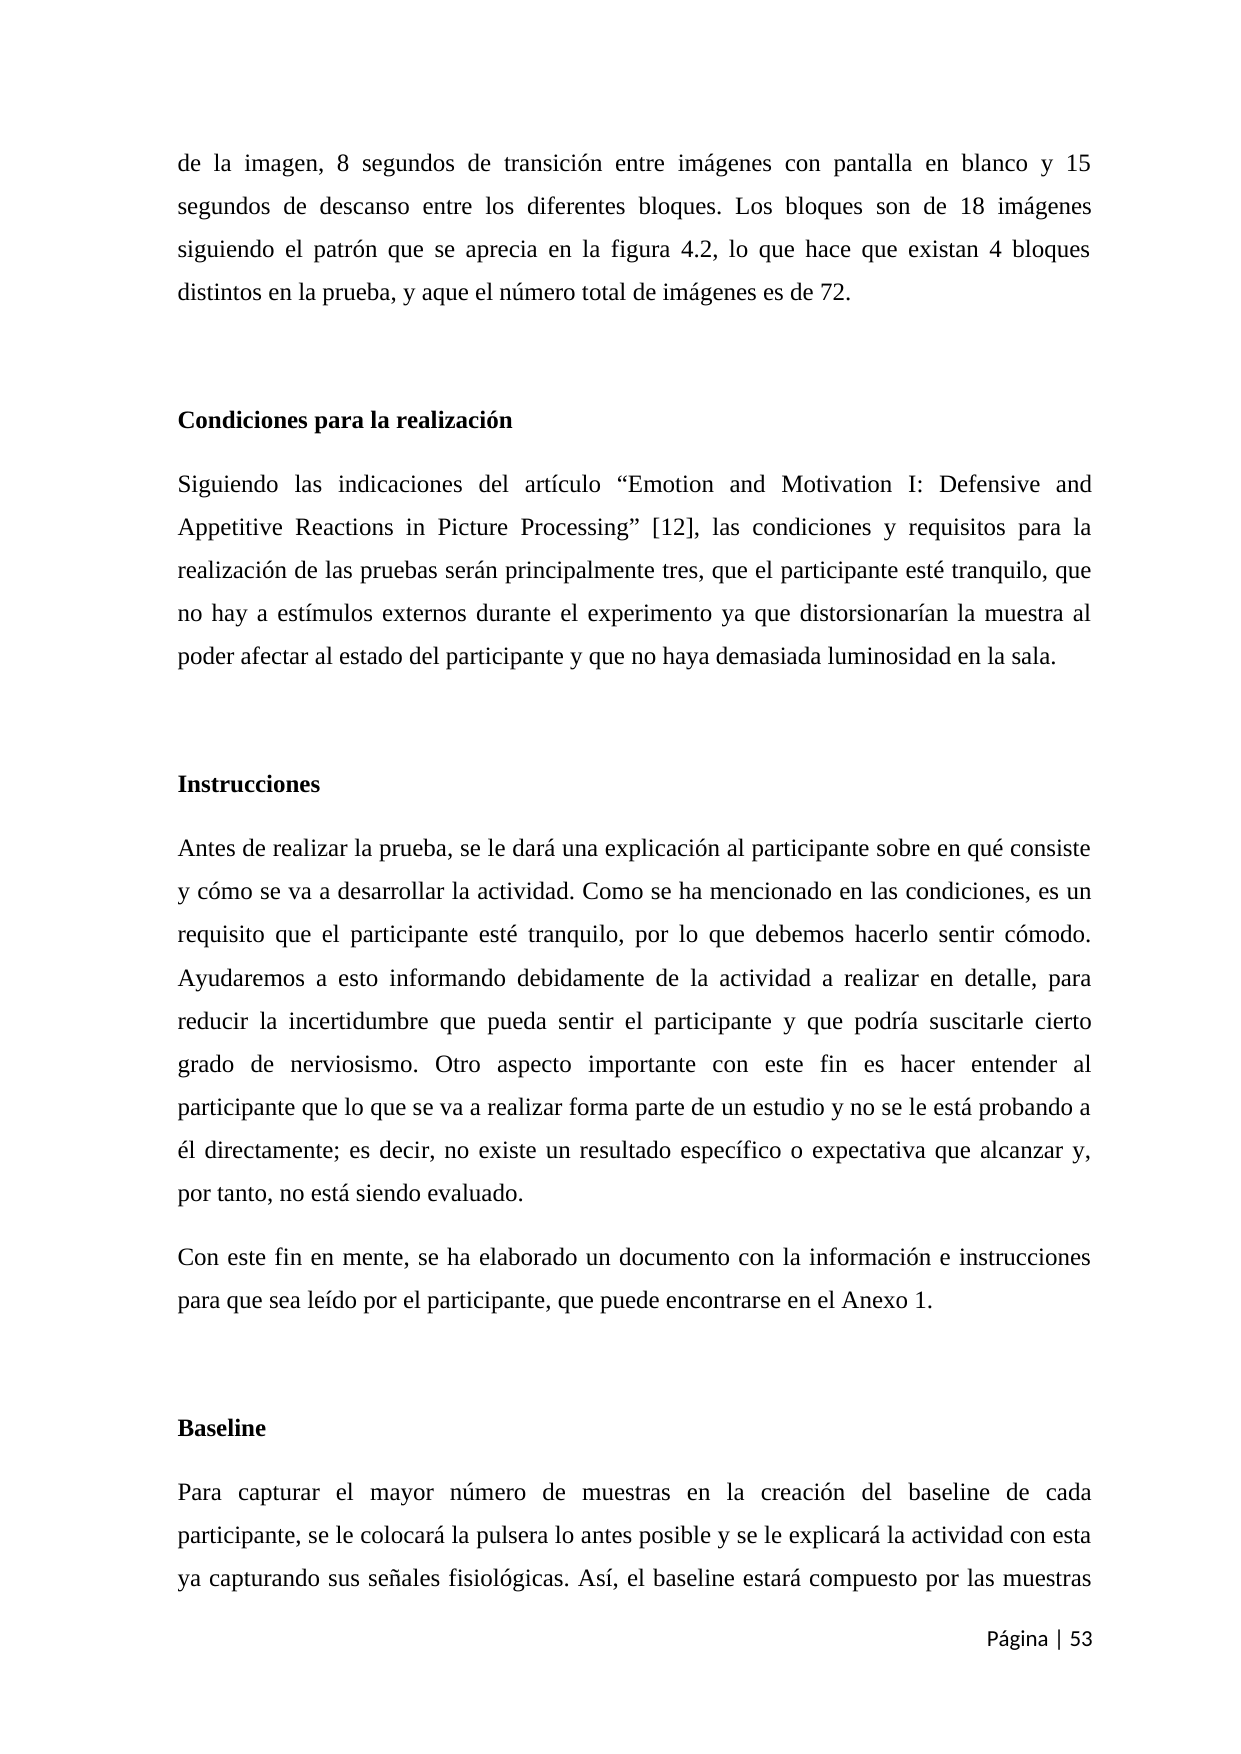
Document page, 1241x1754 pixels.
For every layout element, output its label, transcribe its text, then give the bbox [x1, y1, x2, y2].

text Baseline [177, 1413, 1092, 1442]
text Antes de realizar la prueba, se le dará una explicación al participante sobre en qué consiste y cómo se va a desarrollar la actividad. Como se ha mencionado en las condiciones, es un requisito que el participante esté tranquilo, por lo que debemos hacerlo sentir cómodo. Ayudaremos a esto informando debidamente de la actividad a realizar en detalle, para reducir la incertidumbre que pueda sentir el participante y que podría suscitarle cierto grado de nerviosismo. Otro aspecto importante con este fin es hacer entender al participante que lo que se va a realizar forma parte de un estudio y no se le está probando a él directamente; es decir, no existe un resultado específico o expectativa que alcanzar y, por tanto, no está siendo evaluado. [177, 833, 1092, 1207]
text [177, 148, 1092, 306]
text Con este fin en mente, se ha elaborado un documento con la información e instrucciones para que sea leído por el participante, que puede encontrarse en el Anexo 1. [177, 1242, 1092, 1314]
text Condiciones para la realización [177, 405, 1092, 434]
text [177, 1477, 1092, 1592]
text Instrucciones [177, 769, 1092, 798]
text Siguiendo las indicaciones del artículo “Emotion and Motivation I: Defensive and Appetitive Reactions in Picture Processing” [12], las condiciones y requisitos para la realización de las pruebas serán principalmente tres, que el participante esté tranquilo, que no hay a estímulos externos durante el experimento ya que distorsionarían la muestra al poder afectar al estado del participante y que no haya demasiada luminosidad en la sala. [177, 469, 1092, 670]
